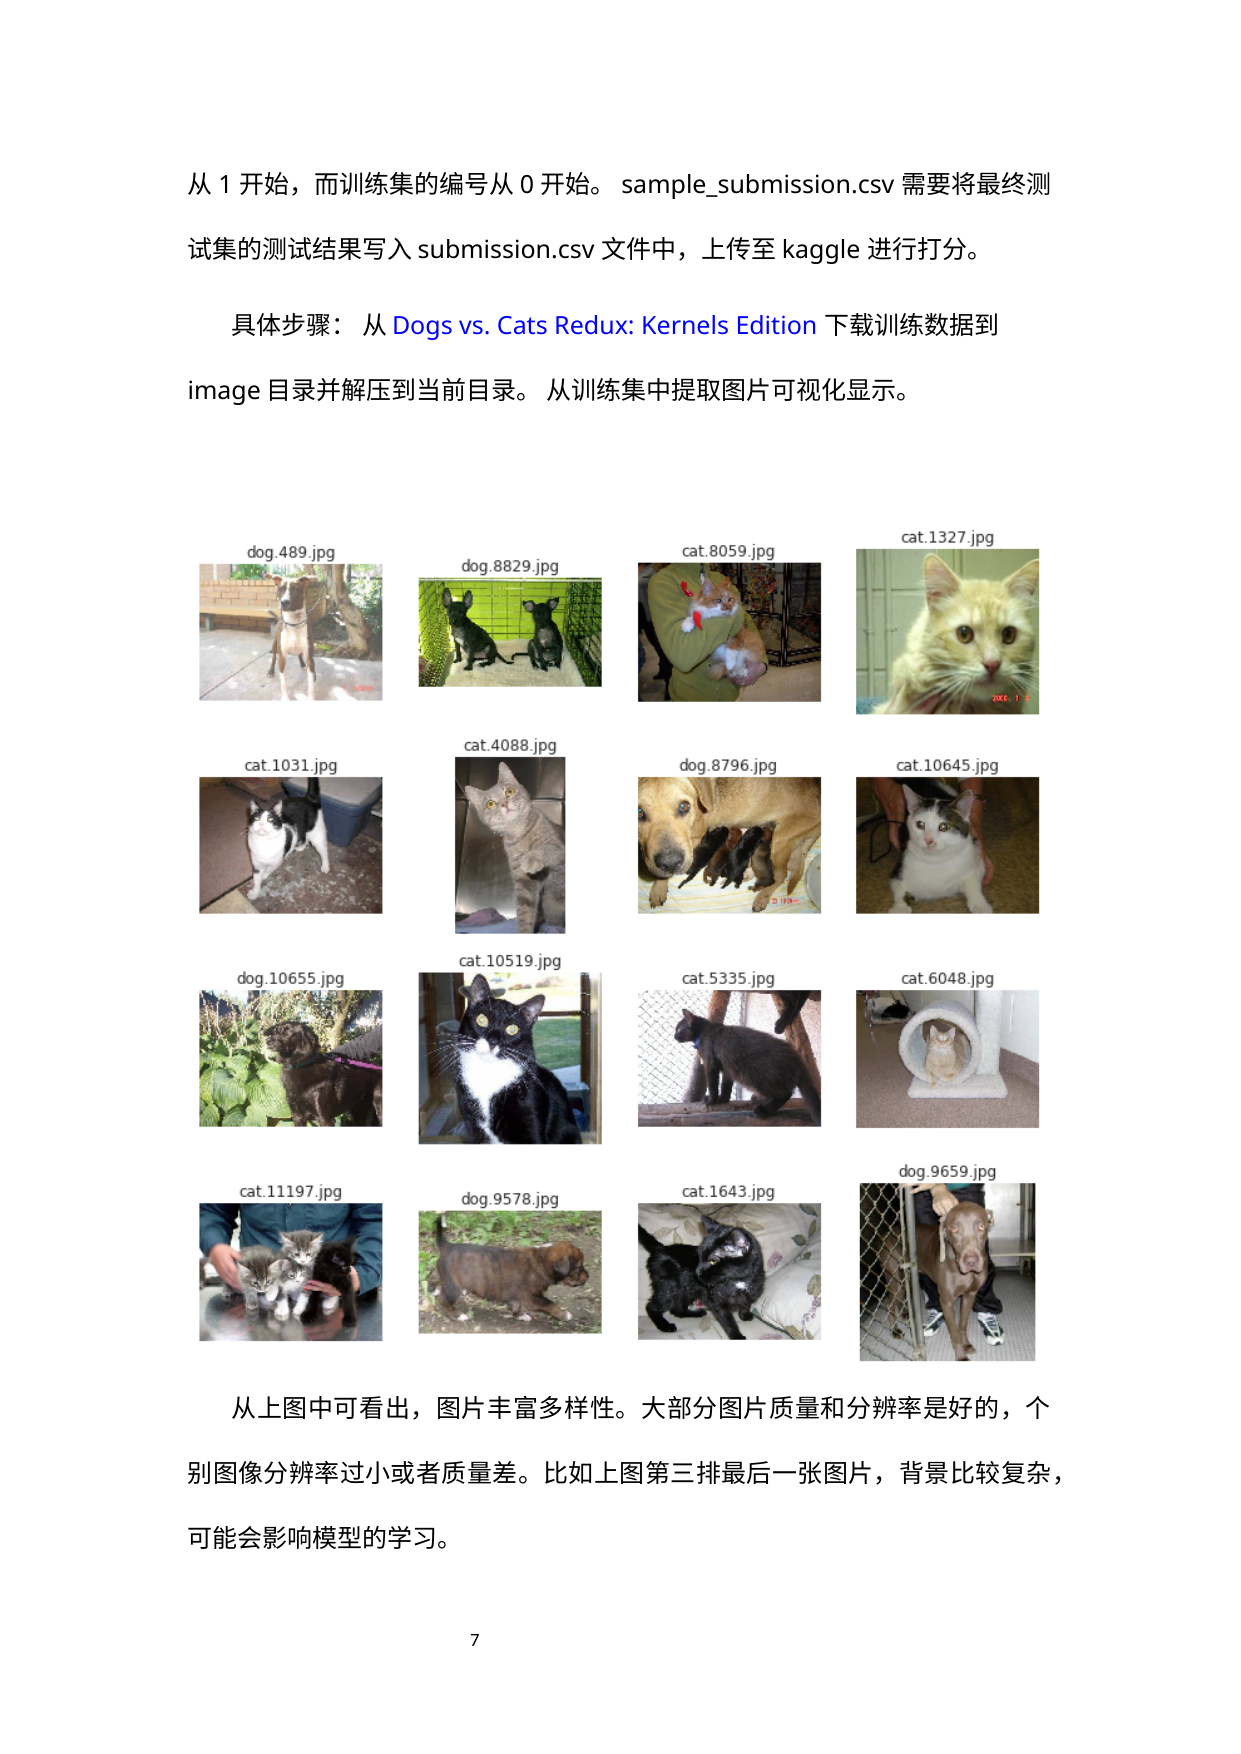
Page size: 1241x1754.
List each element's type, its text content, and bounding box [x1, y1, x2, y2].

text 从上图中可看出，图片丰富多样性。大部分图片质量和分辨率是好的，个别图像分辨率过小或者质量差。比如上图第三排最后一张图片，背景比较复杂，可能会影响模型的学习。 [187, 1374, 1053, 1569]
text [187, 150, 1053, 280]
text 具体步骤： 从Dogs vs. Cats Redux: Kernels Edition 下载训练数据到image目录并解压到当前目录。 从训练集中提取图片可视化显示。 [187, 291, 1053, 421]
picture [187, 529, 1053, 1370]
